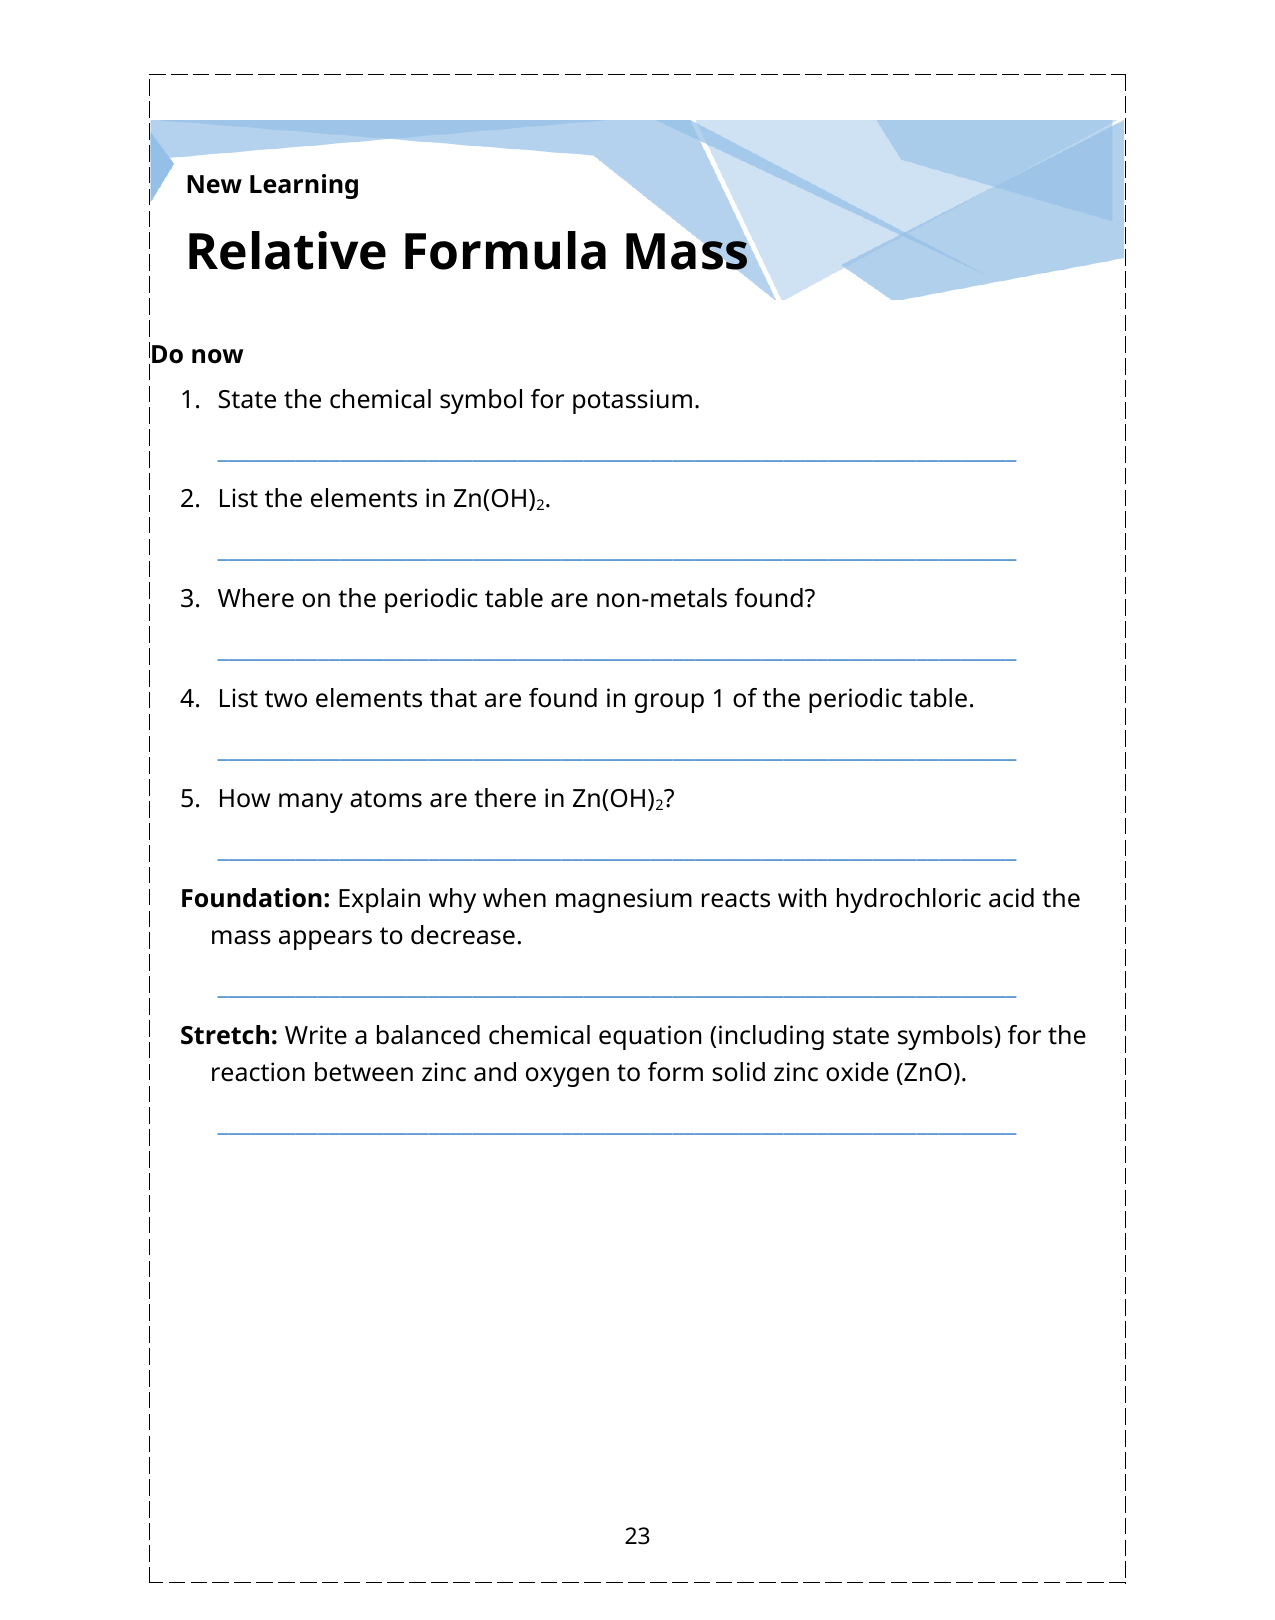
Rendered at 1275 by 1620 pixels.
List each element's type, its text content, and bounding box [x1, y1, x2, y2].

text ________________________________________________________________________ [217, 830, 1125, 864]
list List two elements that are found in group 1 of the periodic table. [180, 681, 1125, 715]
list List the elements in Zn(OH)2. [180, 481, 1125, 515]
list Where on the periodic table are non-metals found? [180, 581, 1125, 615]
picture [150, 120, 1125, 300]
text ________________________________________________________________________ [217, 1105, 1125, 1139]
list State the chemical symbol for potassium. [180, 381, 1125, 415]
text ________________________________________________________________________ [217, 431, 1125, 465]
text ________________________________________________________________________ [217, 968, 1125, 1002]
text ________________________________________________________________________ [217, 631, 1125, 665]
text ________________________________________________________________________ [217, 731, 1125, 765]
text Stretch: Write a balanced chemical equation (including state symbols) for the reaction between zinc and oxygen to form solid zinc oxide (ZnO). [180, 1017, 1125, 1089]
text Foundation: Explain why when magnesium reacts with hydrochloric acid the mass appears to decrease. [180, 880, 1125, 952]
text ________________________________________________________________________ [217, 531, 1125, 565]
list How many atoms are there in Zn(OH)2? [180, 781, 1125, 814]
text Do now [150, 339, 1125, 369]
